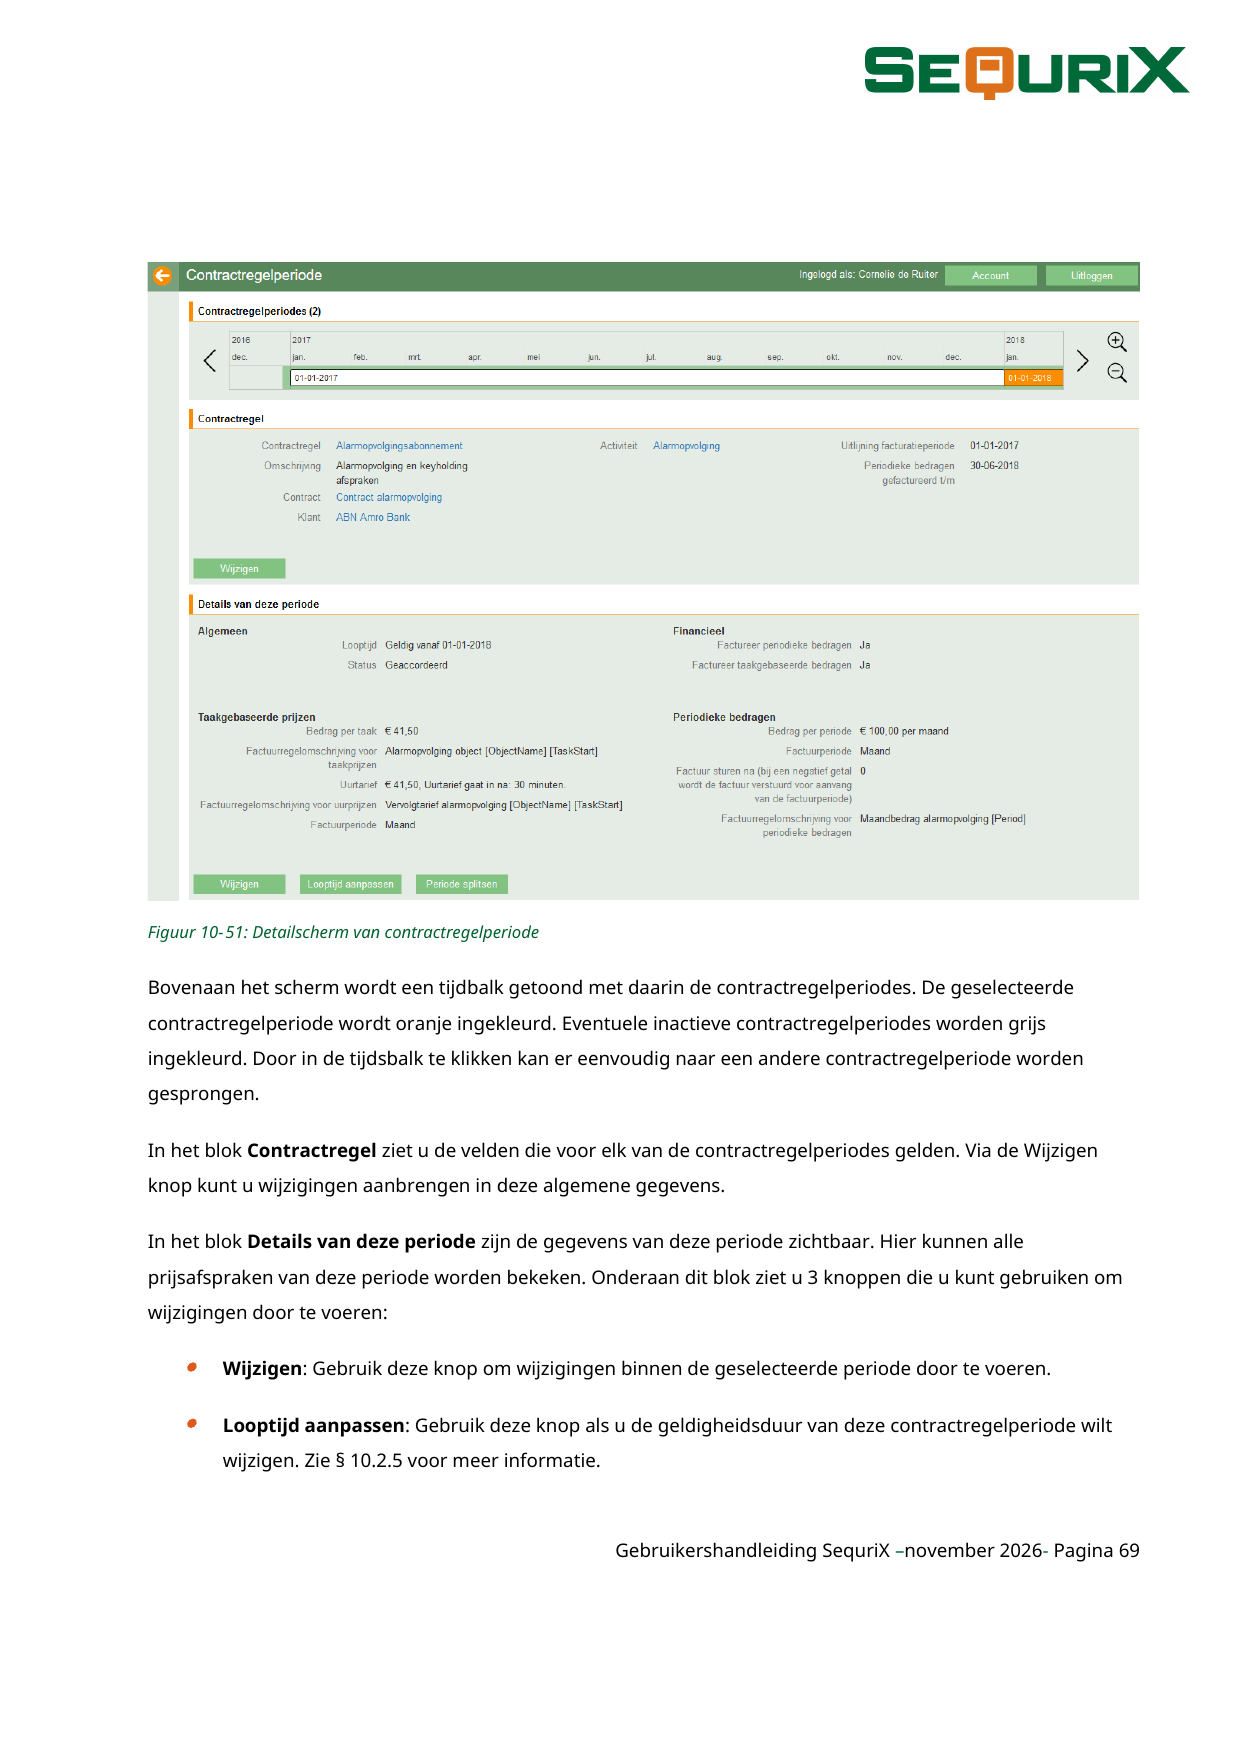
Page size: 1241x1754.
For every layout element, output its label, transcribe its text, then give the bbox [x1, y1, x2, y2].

text Bovenaan het scherm wordt een tijdbalk getoond met daarin de contractregelperiodes. De geselecteerde contractregelperiode wordt oranje ingekleurd. Eventuele inactieve contractregelperiodes worden grijs ingekleurd. Door in de tijdsbalk te klikken kan er eenvoudig naar een andere contractregelperiode worden gesprongen. [148, 964, 1140, 1106]
text Wijzigen: Gebruik deze knop om wijzigingen binnen de geselecteerde periode door te voeren. [185, 1346, 1140, 1381]
picture [147, 262, 1140, 901]
text In het blok Details van deze periode zijn de gegevens van deze periode zichtbaar. Hier kunnen alle prijsafspraken van deze periode worden bekeken. Onderaan dit blok ziet u 3 knoppen die u kunt gebruiken om wijzigingen door te voeren: [148, 1219, 1140, 1325]
text In het blok Contractregel ziet u de velden die voor elk van de contractregelperiodes gelden. Via de Wijzigen knop kunt u wijzigingen aanbrengen in deze algemene gegevens. [148, 1127, 1140, 1198]
picture [865, 47, 1190, 100]
text Looptijd aanpassen: Gebruik deze knop als u de geldigheidsduur van deze contractregelperiode wilt wijzigen. Zie § 10.2.5 voor meer informatie. [185, 1402, 1140, 1473]
